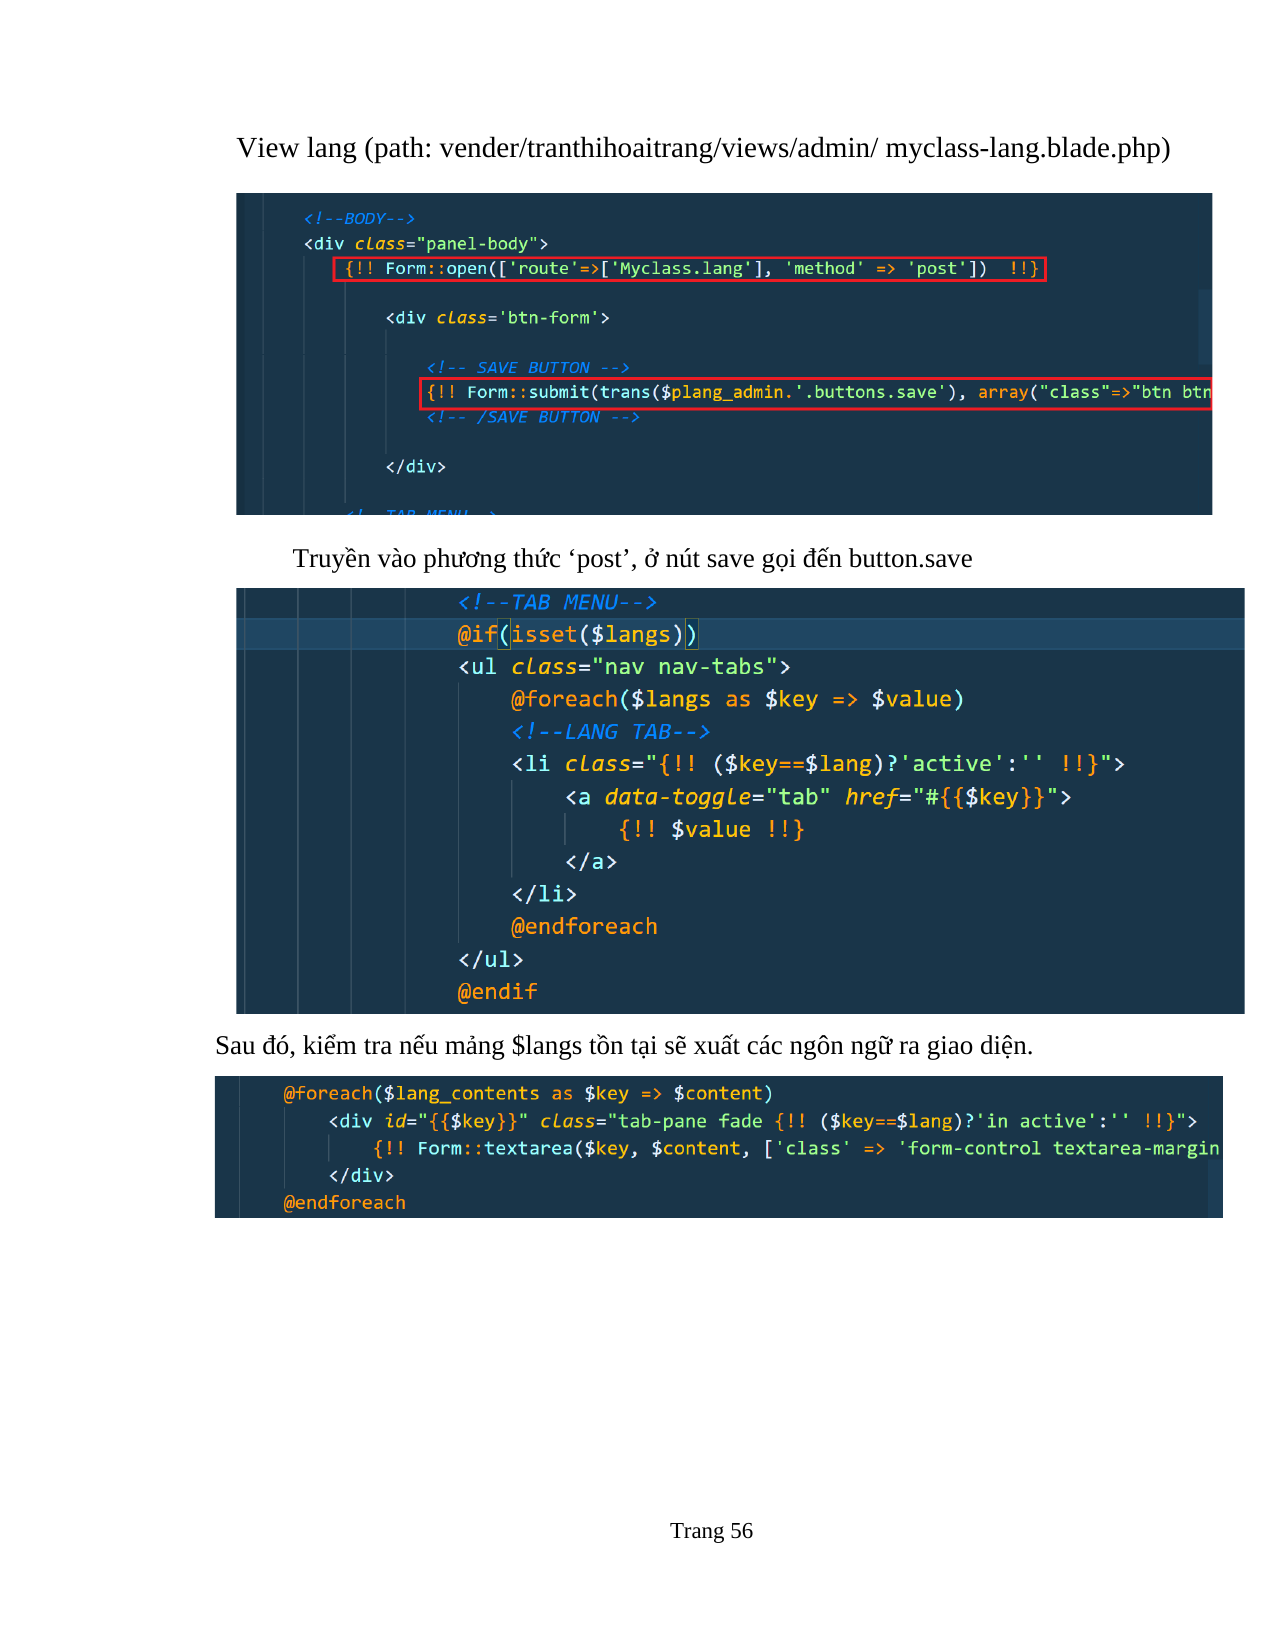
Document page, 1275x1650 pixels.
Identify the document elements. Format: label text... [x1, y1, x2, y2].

picture [236, 588, 1245, 1014]
picture [214, 1076, 1223, 1218]
picture [236, 193, 1213, 515]
list Sau đó, kiểm tra nếu mảng $langs tồn tại sẽ xuất các ngôn ngữ ra giao diện. [215, 1029, 1186, 1061]
list Truyền vào phương thức ‘post’, ở nút save gọi đến button.save [292, 542, 1186, 573]
text View lang (path: vender/tranthihoaitrang/views/admin/ myclass-lang.blade.php) [177, 131, 1186, 164]
